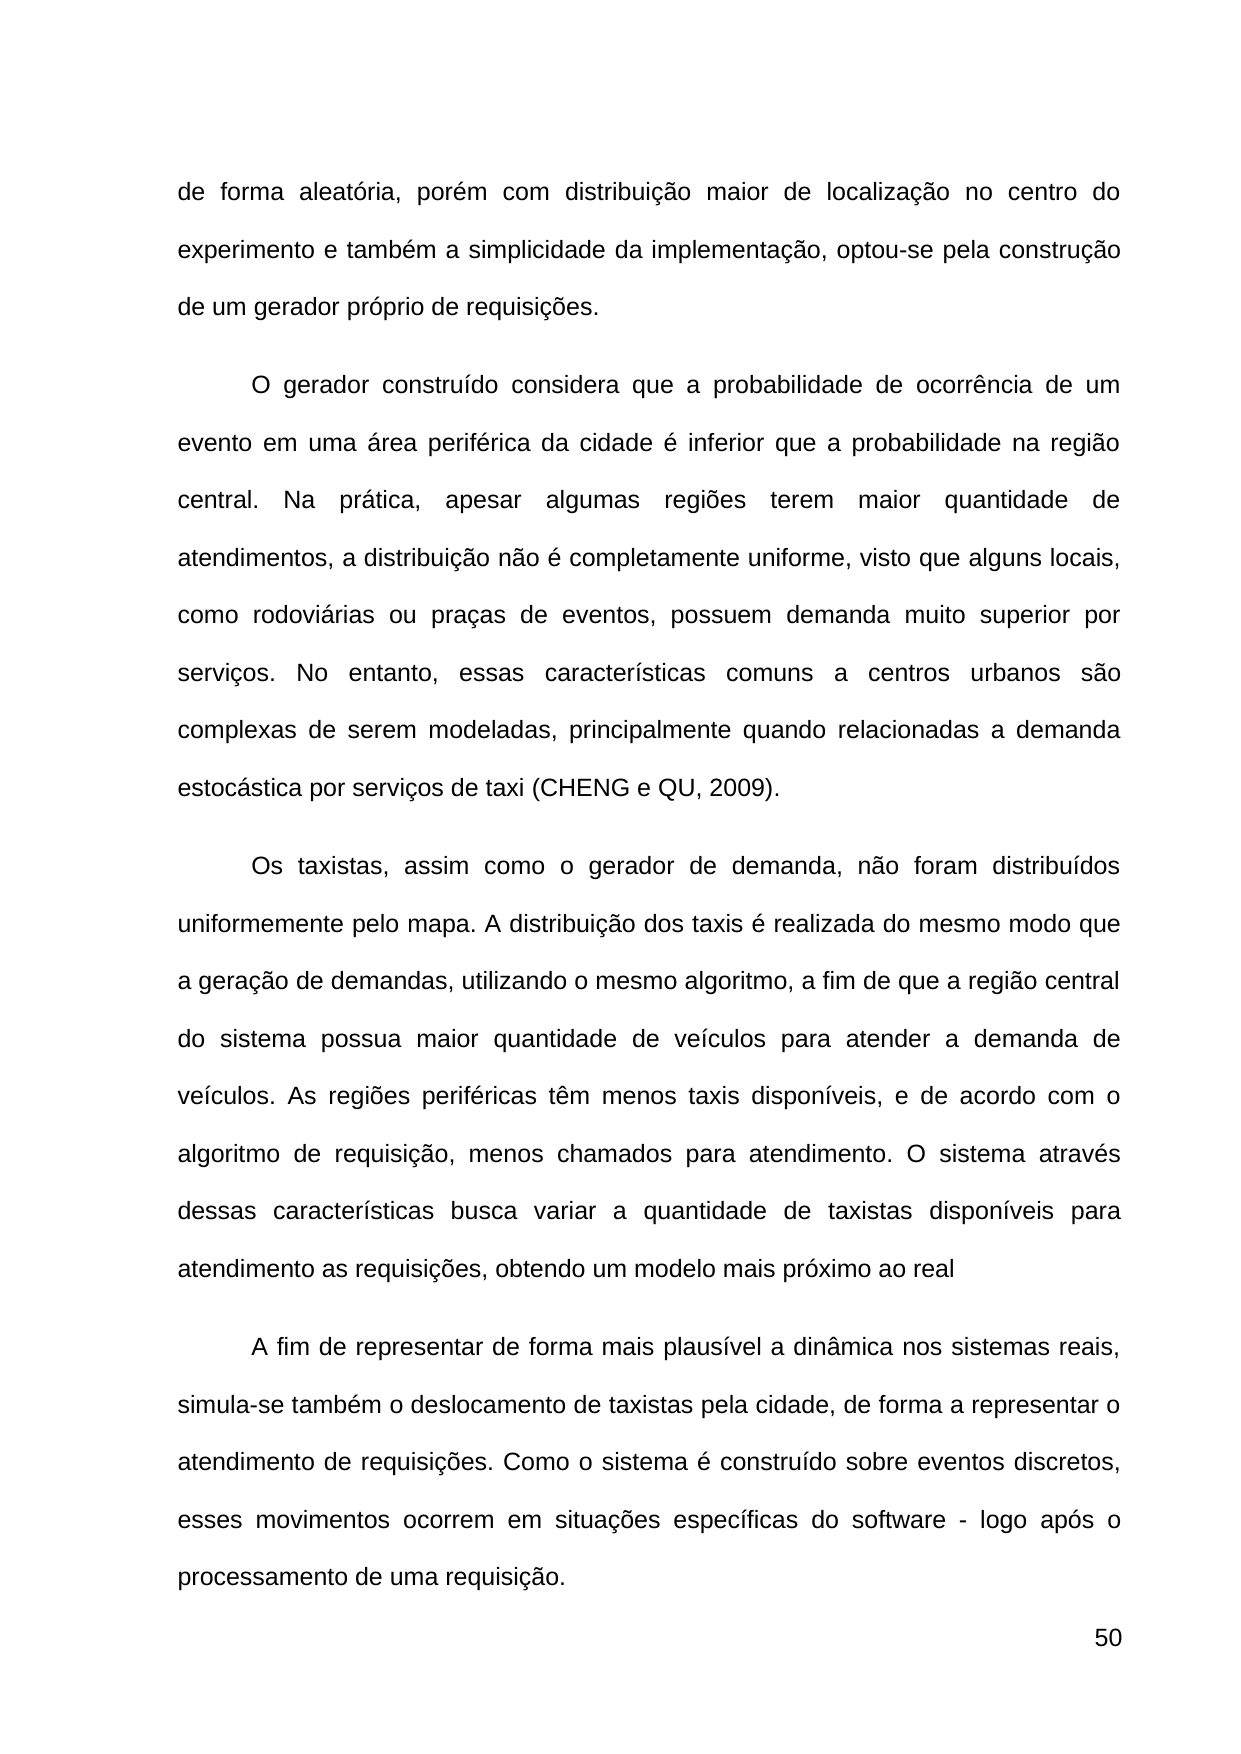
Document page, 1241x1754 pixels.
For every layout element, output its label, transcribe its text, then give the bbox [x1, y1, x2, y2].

text Os taxistas, assim como o gerador de demanda, não foram distribuídos uniformemente pelo mapa. A distribuição dos taxis é realizada do mesmo modo que a geração de demandas, utilizando o mesmo algoritmo, a fim de que a região central do sistema possua maior quantidade de veículos para atender a demanda de veículos. As regiões periféricas têm menos taxis disponíveis, e de acordo com o algoritmo de requisição, menos chamados para atendimento. O sistema através dessas características busca variar a quantidade de taxistas disponíveis para atendimento as requisições, obtendo um modelo mais próximo ao real [177, 851, 1122, 1283]
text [177, 177, 1122, 321]
text A fim de representar de forma mais plausível a dinâmica nos sistemas reais, simula-se também o deslocamento de taxistas pela cidade, de forma a representar o atendimento de requisições. Como o sistema é construído sobre eventos discretos, esses movimentos ocorrem em situações específicas do software - logo após o processamento de uma requisição. [177, 1332, 1122, 1591]
text O gerador construído considera que a probabilidade de ocorrência de um evento em uma área periférica da cidade é inferior que a probabilidade na região central. Na prática, apesar algumas regiões terem maior quantidade de atendimentos, a distribuição não é completamente uniforme, visto que alguns locais, como rodoviárias ou praças de eventos, possuem demanda muito superior por serviços. No entanto, essas características comuns a centros urbanos são complexas de serem modeladas, principalmente quando relacionadas a demanda estocástica por serviços de taxi . [177, 371, 1122, 802]
